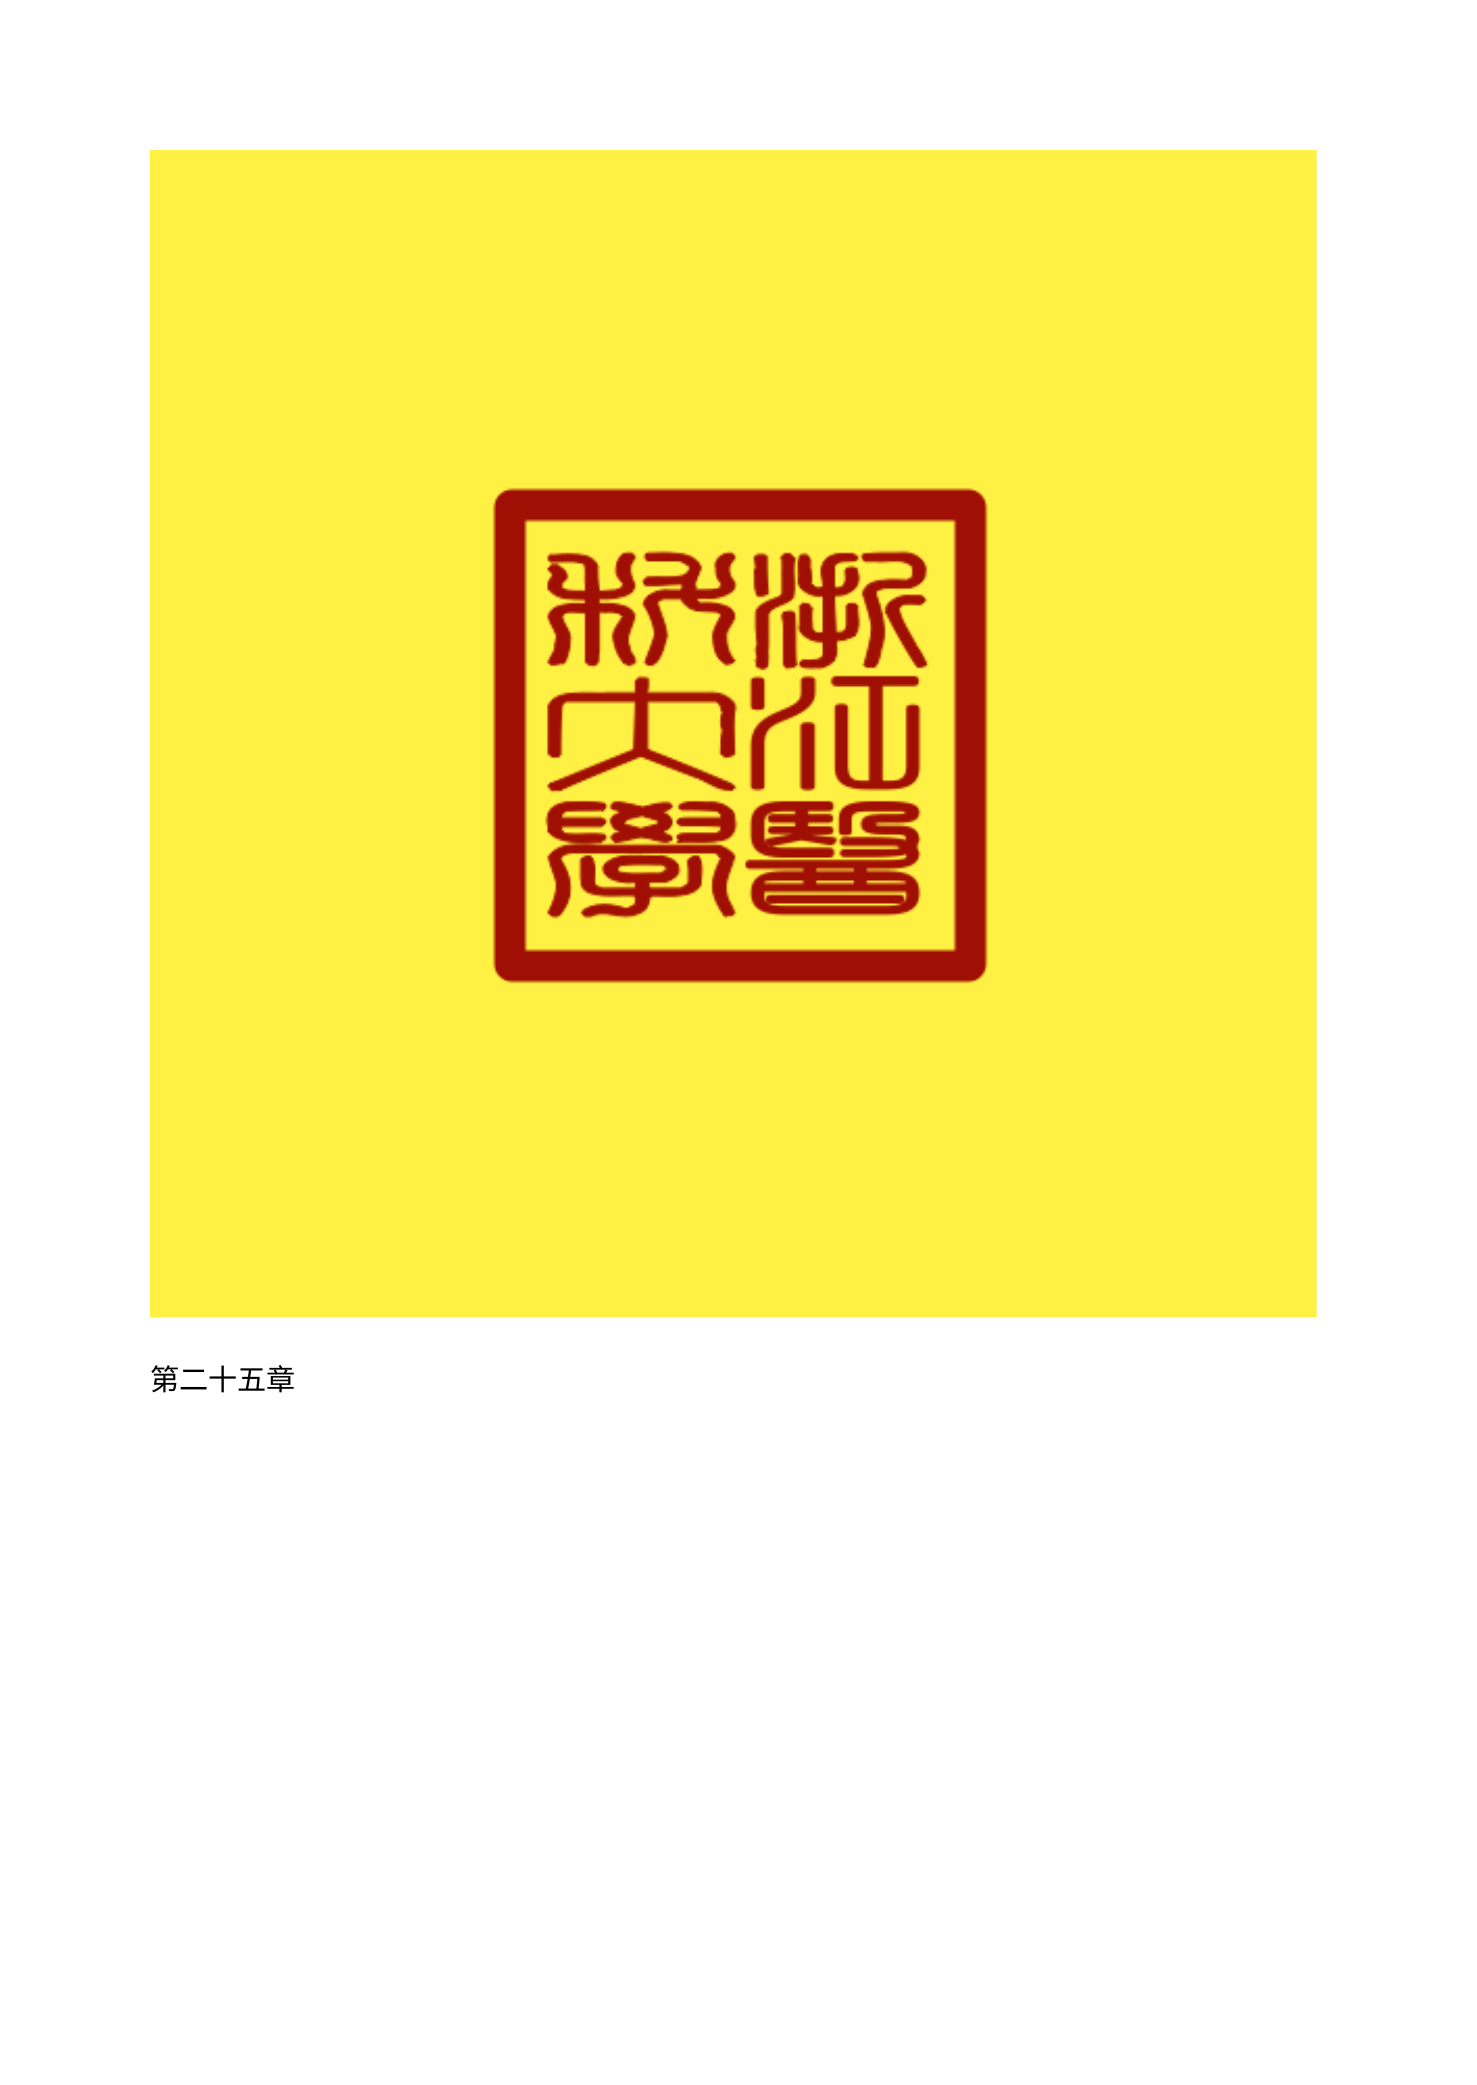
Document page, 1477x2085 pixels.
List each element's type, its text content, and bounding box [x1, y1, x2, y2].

picture [150, 150, 1317, 1317]
text 第二十五章 [150, 1356, 1326, 1399]
